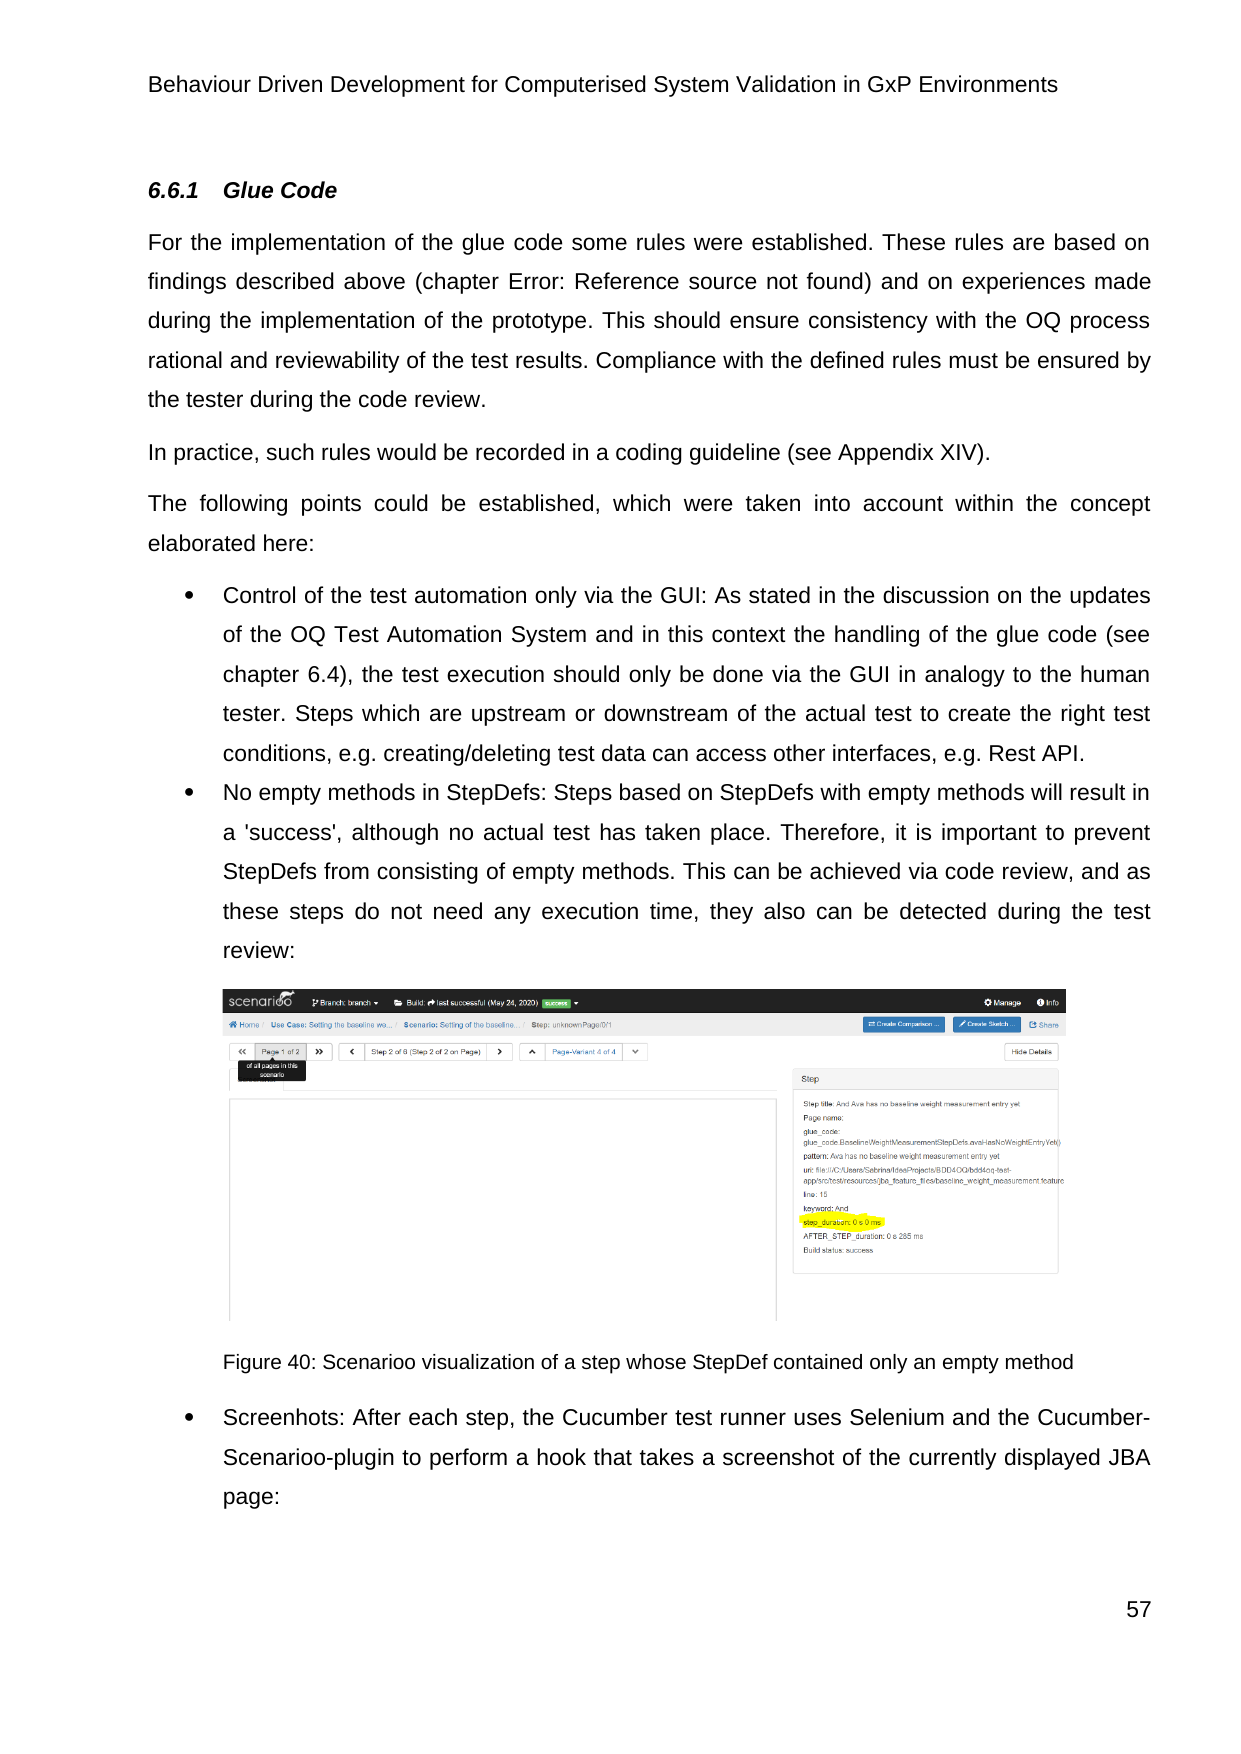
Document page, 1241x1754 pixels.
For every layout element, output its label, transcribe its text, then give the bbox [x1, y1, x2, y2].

text The following points could be established, which were taken into account within the concept elaborated here: [148, 490, 1152, 556]
list Screenhots: After each step, the Cucumber test runner uses Selenium and the Cucumber-Scenarioo-plugin to perform a hook that takes a screenshot of the currently displayed JBA page: [185, 1404, 1152, 1510]
text In practice, such rules would be recorded in a coding guideline (see Appendix XIV). [148, 438, 1152, 465]
text Figure 40: Scenarioo visualization of a step whose StepDef contained only an empty method [223, 1346, 1152, 1375]
subtitle Glue Code [148, 177, 1152, 203]
list No empty methods in StepDefs: Steps based on StepDefs with empty methods will result in a 'success', although no actual test has taken place. Therefore, it is important to prevent StepDefs from consisting of empty methods. This can be achieved via code review, and as these steps do not need any execution time, they also can be detected during the test review: [185, 779, 1152, 963]
list Control of the test automation only via the GUI: As stated in the discussion on the updates of the OQ Test Automation System and in this context the handling of the glue code (see chapter 6.4), the test execution should only be done via the GUI in analogy to the human tester. Steps which are upstream or downstream of the actual test to create the right test conditions, e.g. creating/deleting test data can access other interfaces, e.g. Rest API. [185, 582, 1152, 766]
picture [222, 989, 1066, 1321]
